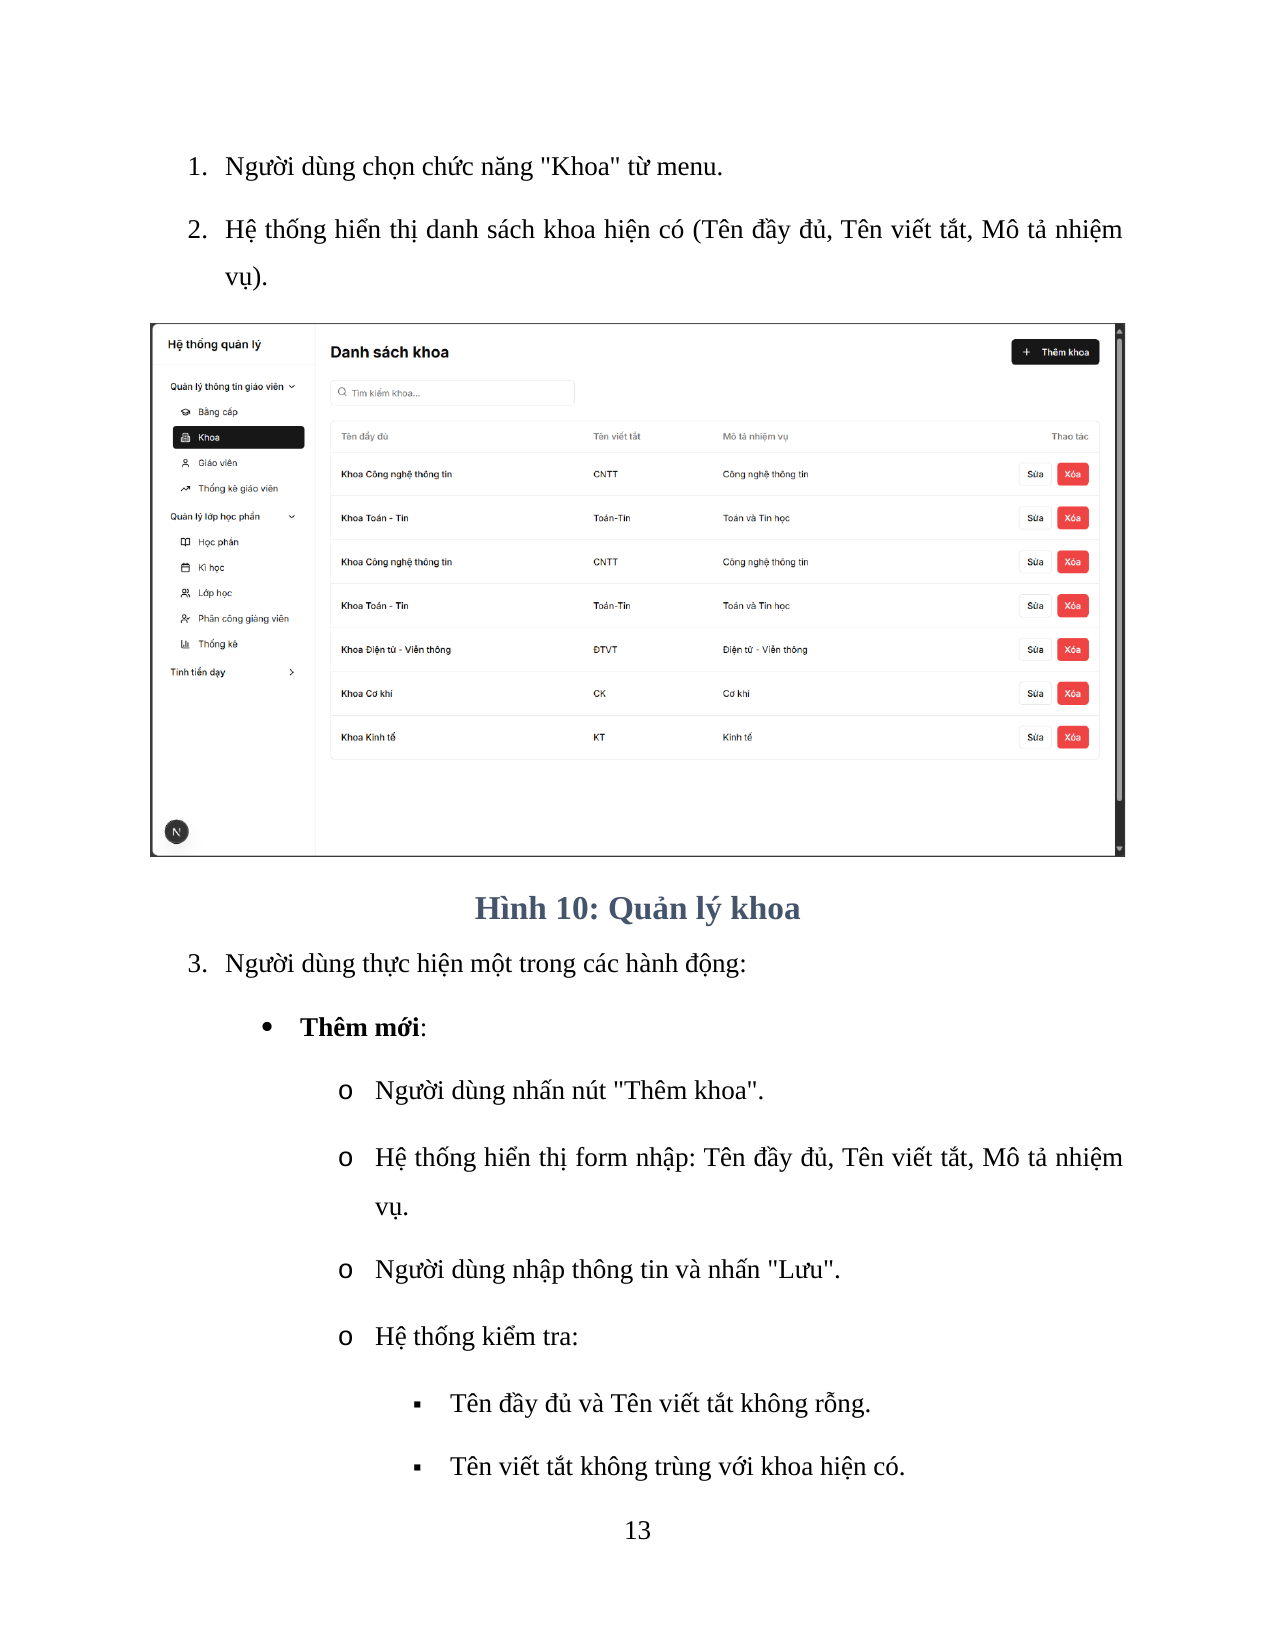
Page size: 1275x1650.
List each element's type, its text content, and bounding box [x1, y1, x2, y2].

picture [150, 323, 1125, 857]
list Người dùng chọn chức năng "Khoa" từ menu. [187, 150, 1125, 181]
list Người dùng nhập thông tin và nhấn "Lưu". [337, 1253, 1125, 1287]
text Hình 10: Quản lý khoa [150, 888, 1125, 927]
list Hệ thống hiển thị danh sách khoa hiện có (Tên đầy đủ, Tên viết tắt, Mô tả nhiệm vụ). [187, 213, 1125, 291]
list Người dùng thực hiện một trong các hành động: [187, 947, 1125, 979]
list Hệ thống kiểm tra: [337, 1320, 1125, 1354]
list Tên viết tắt không trùng với khoa hiện có. [412, 1450, 1125, 1481]
list Thêm mới: [262, 1011, 1125, 1042]
list Tên đầy đủ và Tên viết tắt không rỗng. [412, 1387, 1125, 1418]
list Hệ thống hiển thị form nhập: Tên đầy đủ, Tên viết tắt, Mô tả nhiệm vụ. [337, 1141, 1125, 1221]
list Người dùng nhấn nút "Thêm khoa". [337, 1074, 1125, 1108]
